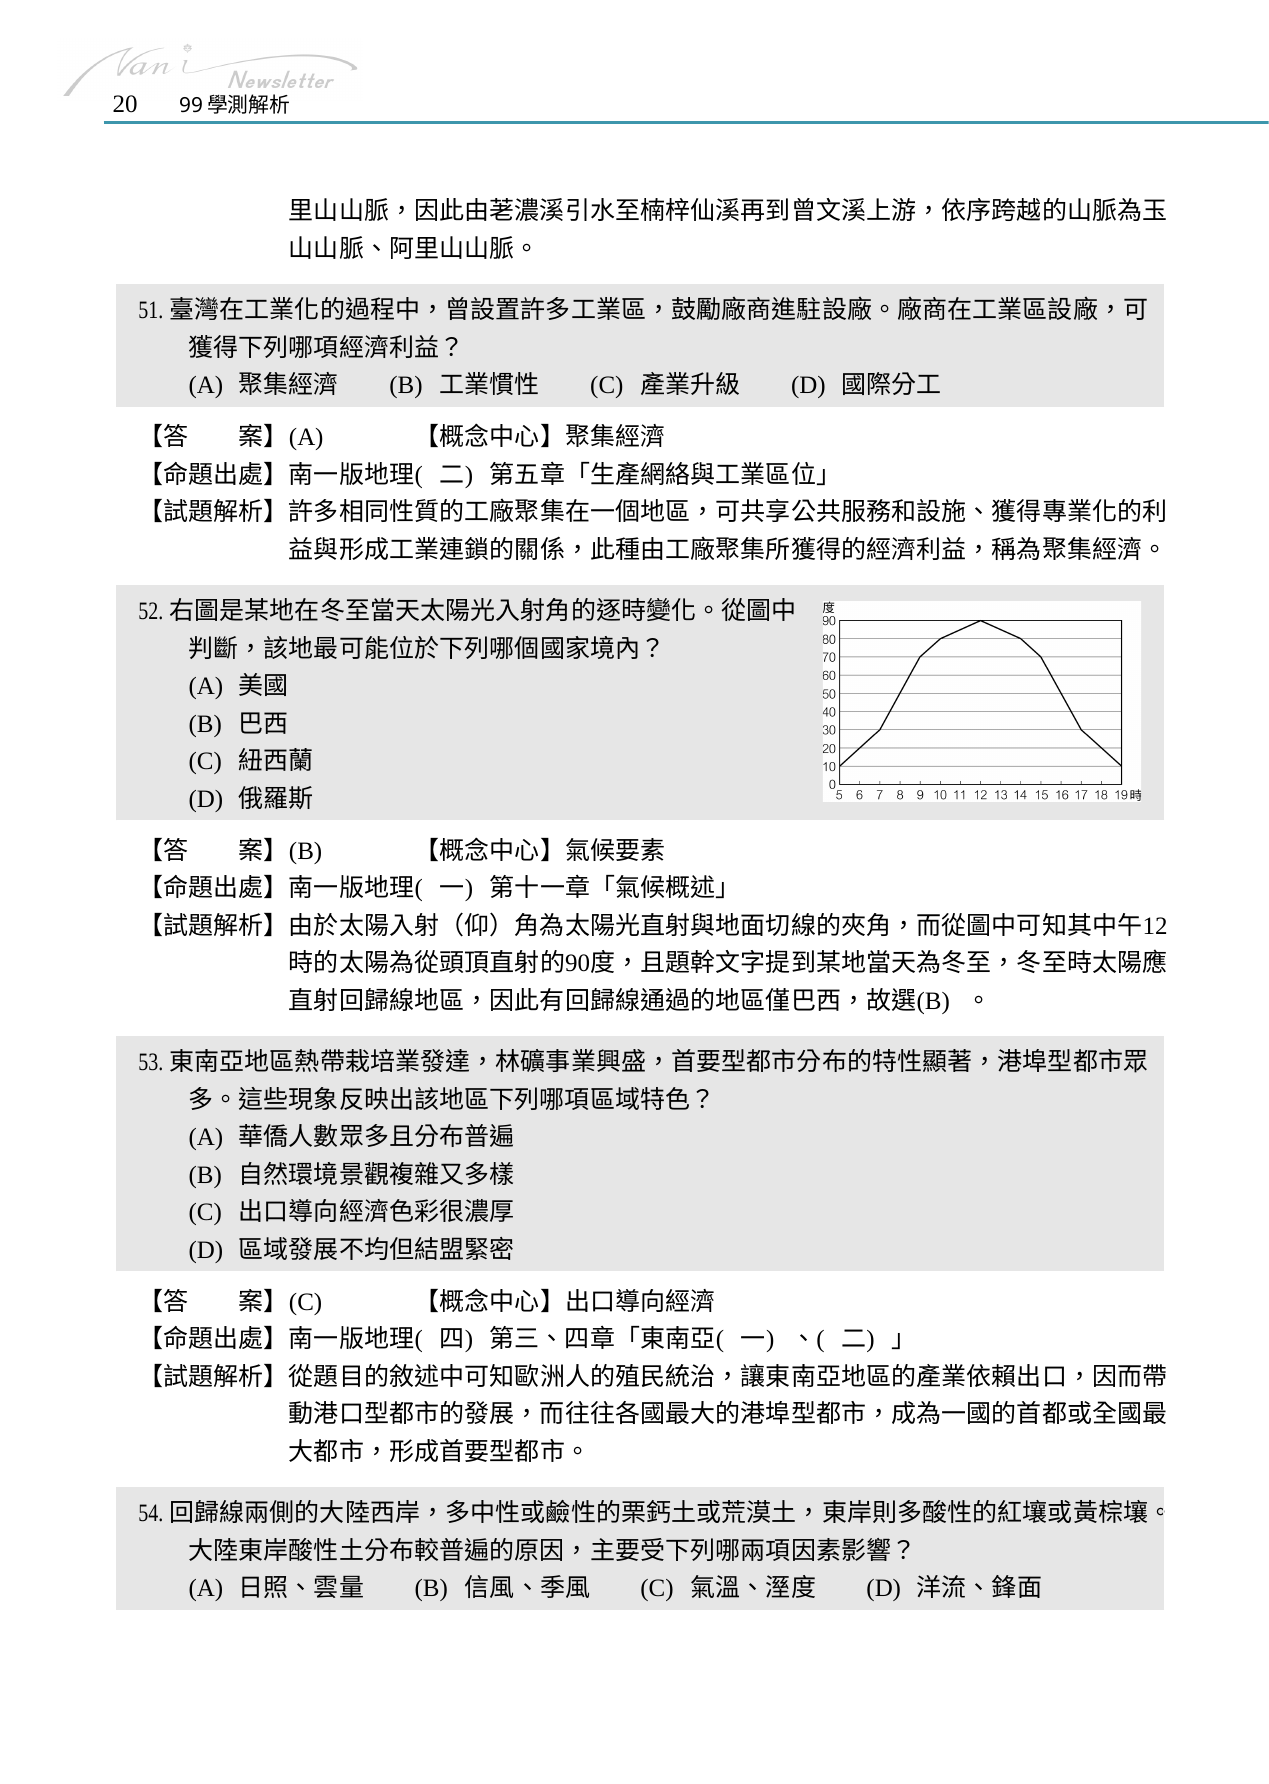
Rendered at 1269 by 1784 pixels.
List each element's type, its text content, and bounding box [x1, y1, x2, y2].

text 【試題解析】高雄縣的荖濃溪源自玉山山脈，楠梓仙溪亦源自玉山山脈，而曾文溪則發源自阿里山山脈，因此由荖濃溪引水至楠梓仙溪再到曾文溪上游，依序跨越的山脈為玉山山脈、阿里山山脈。 [138, 190, 1167, 265]
text 53. 東南亞地區熱帶栽培業發達，林礦事業興盛，首要型都市分布的特性顯著，港埠型都市眾多。這些現象反映出該地區下列哪項區域特色？ (A)華僑人數眾多且分布普遍 (B)自然環境景觀複雜又多樣 (C)出口導向經濟色彩很濃厚 (D)區域發展不均但結盟緊密 [117, 1037, 1163, 1270]
text 【答 案】(C) 【概念中心】出口導向經濟 [138, 1281, 1167, 1318]
text 【答 案】(A) 【概念中心】聚集經濟 [138, 416, 1167, 454]
text 【試題解析】許多相同性質的工廠聚集在一個地區，可共享公共服務和設施、獲得專業化的利益與形成工業連鎖的關係，此種由工廠聚集所獲得的經濟利益，稱為聚集經濟。 [138, 491, 1167, 566]
picture [822, 601, 1142, 802]
text 【試題解析】從題目的敘述中可知歐洲人的殖民統治，讓東南亞地區的產業依賴出口，因而帶動港口型都市的發展，而往往各國最大的港埠型都市，成為一國的首都或全國最大都市，形成首要型都市。 [138, 1356, 1167, 1468]
text 【試題解析】由於太陽入射（仰）角為太陽光直射與地面切線的夾角，而從圖中可知其中午12時的太陽為從頭頂直射的90度，且題幹文字提到某地當天為冬至，冬至時太陽應直射回歸線地區，因此有回歸線通過的地區僅巴西，故選(B)。 [138, 905, 1167, 1017]
text 【命題出處】南一版地理(一)第十一章「氣候概述」 [138, 867, 1167, 905]
text 54. 回歸線兩側的大陸西岸，多中性或鹼性的栗鈣土或荒漠土，東岸則多酸性的紅壤或黃棕壤。大陸東岸酸性土分布較普遍的原因，主要受下列哪兩項因素影響？ (A)日照、雲量 (B)信風、季風 (C)氣溫、溼度 (D)洋流、鋒面 [117, 1488, 1163, 1609]
text 【答 案】(B) 【概念中心】氣候要素 [138, 830, 1167, 867]
text 【命題出處】南一版地理(二)第五章「生產網絡與工業區位」 [138, 454, 1167, 491]
picture [57, 38, 364, 101]
text 【命題出處】南一版地理(四)第三、四章「東南亞(一)、(二)」 [138, 1318, 1167, 1356]
text 51. 臺灣在工業化的過程中，曾設置許多工業區，鼓勵廠商進駐設廠。廠商在工業區設廠，可獲得下列哪項經濟利益？ (A)聚集經濟 (B)工業慣性 (C)產業升級 (D)國際分工 [117, 285, 1163, 406]
